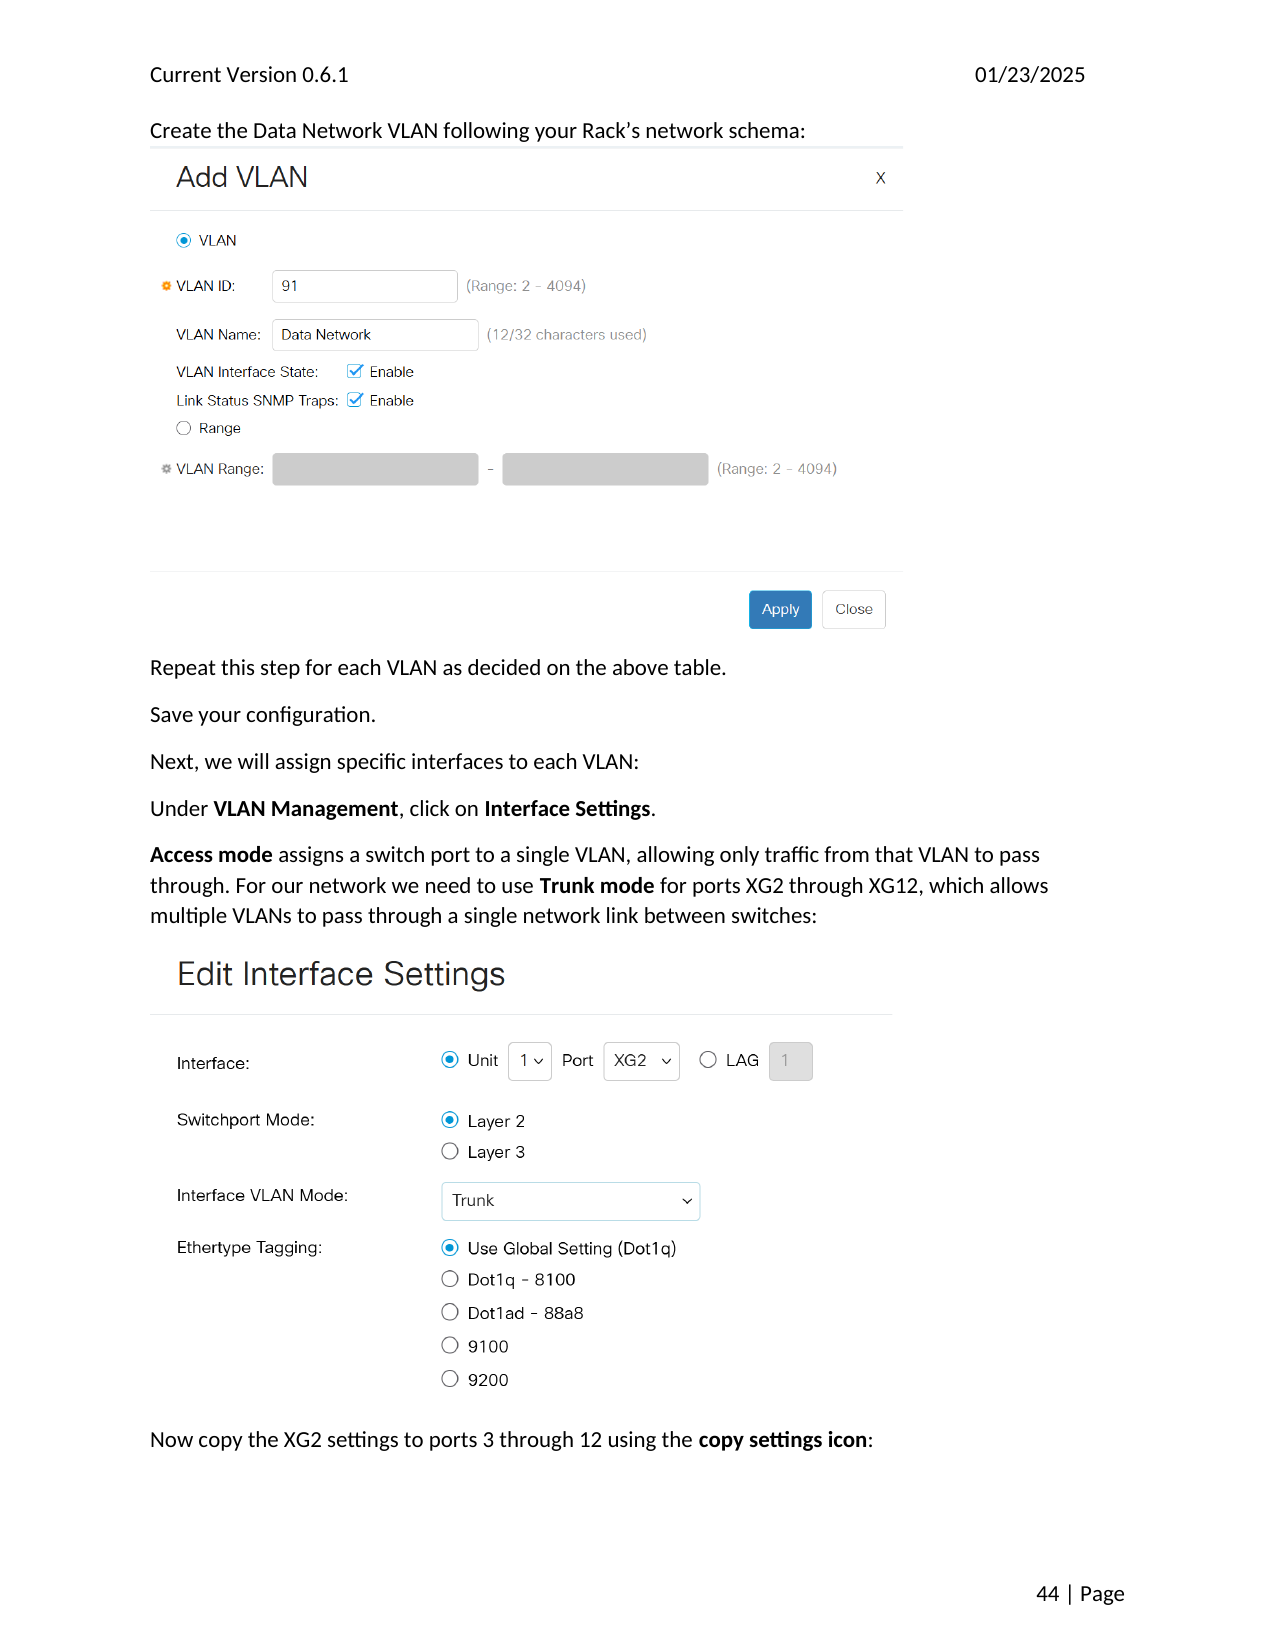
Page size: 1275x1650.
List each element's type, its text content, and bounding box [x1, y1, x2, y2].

picture [150, 146, 904, 635]
picture [150, 947, 893, 1407]
text Under VLAN Management, click on Interface Settings. [150, 794, 1125, 822]
text Access mode assigns a switch port to a single VLAN, allowing only traffic from that VLAN to pass through. For our network we need to use Trunk mode for ports XG2 through XG12, which allows multiple VLANs to pass through a single network link between switches: [150, 841, 1125, 929]
text Next, we will assign specific interfaces to each VLAN: [150, 747, 1125, 775]
text Save your configuration. [150, 700, 1125, 728]
text Now copy the XG2 settings to ports 3 through 12 using the copy settings icon: [150, 1425, 1125, 1453]
text Repeat this step for each VLAN as decided on the above table. [150, 653, 1125, 681]
